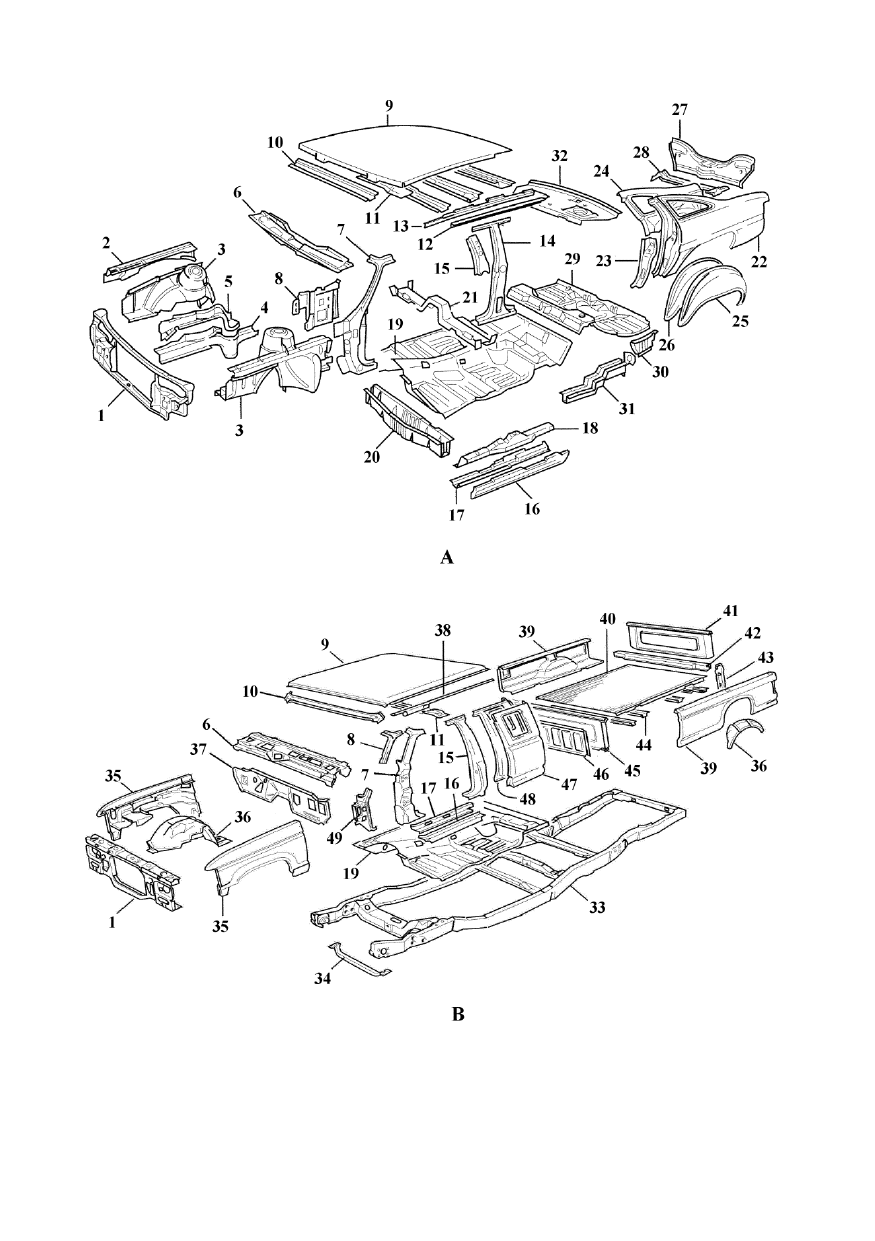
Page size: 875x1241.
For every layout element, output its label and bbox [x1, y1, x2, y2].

picture [85, 100, 779, 1021]
